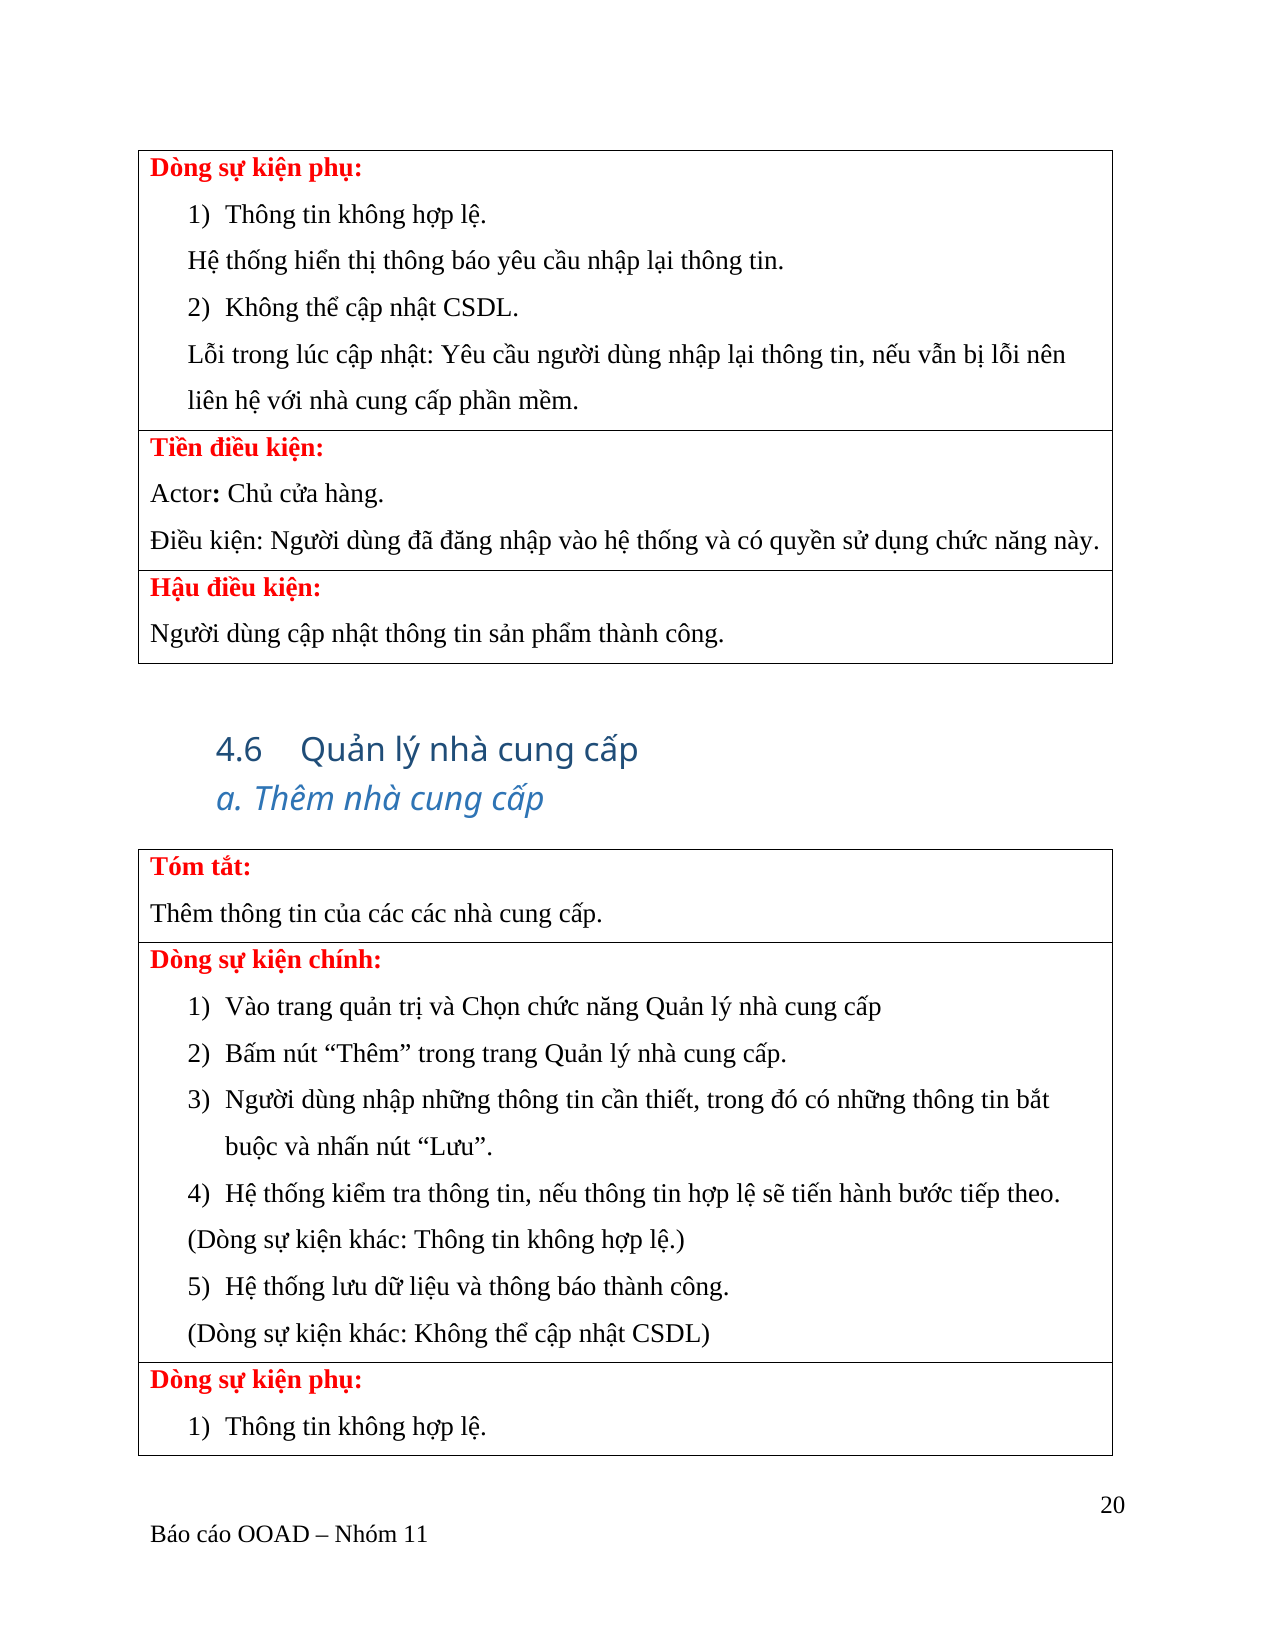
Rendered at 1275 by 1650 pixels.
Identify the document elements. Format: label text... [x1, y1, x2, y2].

table_cell Dòng sự kiện phụ: Thông tin không hợp lệ. Hệ thống hiển thị thông báo yêu cầu nhập lại thông tin. Không thể cập nhật CSDL. Lỗi trong lúc cập nhật: Yêu cầu người dùng nhập lại thông tin, nếu vẫn bị lỗi nên liên hệ với nhà cung cấp phần mềm. [139, 151, 1112, 430]
table_cell Hậu điều kiện: Người dùng cập nhật thông tin sản phẩm thành công. [139, 571, 1112, 663]
subtitle Quản lý nhà cung cấp [216, 725, 1125, 771]
table_header Tóm tắt: Thêm thông tin của các các nhà cung cấp. [139, 850, 1112, 942]
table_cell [139, 1363, 1112, 1455]
subtitle Thêm nhà cung cấp [216, 775, 1125, 820]
table_cell Dòng sự kiện chính: Vào trang quản trị và Chọn chức năng Quản lý nhà cung cấp Bấm nút “Thêm” trong trang Quản lý nhà cung cấp. Người dùng nhập những thông tin cần thiết, trong đó có những thông tin bắt buộc và nhấn nút “Lưu”. Hệ thống kiểm tra thông tin, nếu thông tin hợp lệ sẽ tiến hành bước tiếp theo. (Dòng sự kiện khác: Thông tin không hợp lệ.) Hệ thống lưu dữ liệu và thông báo thành công. (Dòng sự kiện khác: Không thể cập nhật CSDL) [139, 943, 1112, 1362]
table_cell Tiền điều kiện: Actor: Chủ cửa hàng. Điều kiện: Người dùng đã đăng nhập vào hệ thống và có quyền sử dụng chức năng này. [139, 431, 1112, 569]
